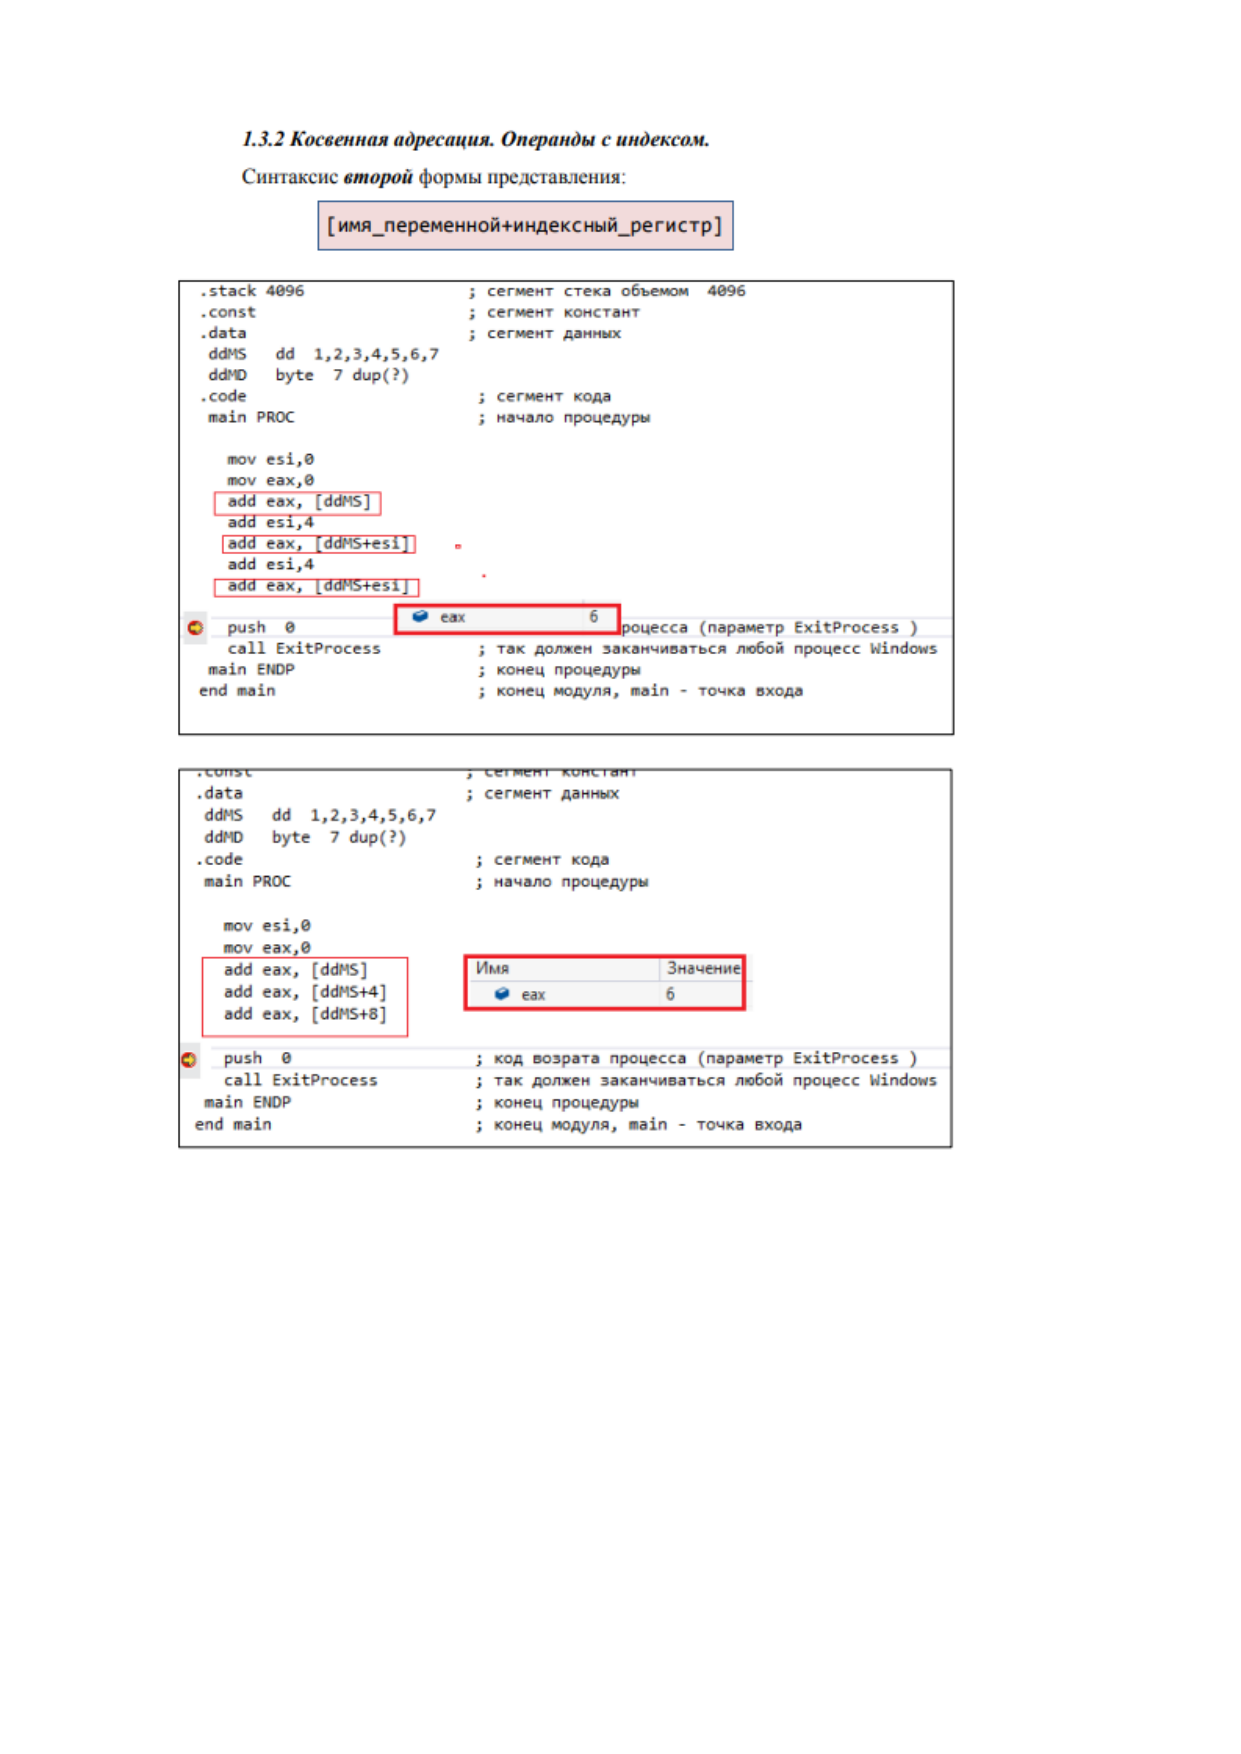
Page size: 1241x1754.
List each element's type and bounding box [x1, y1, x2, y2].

picture [177, 118, 972, 1151]
